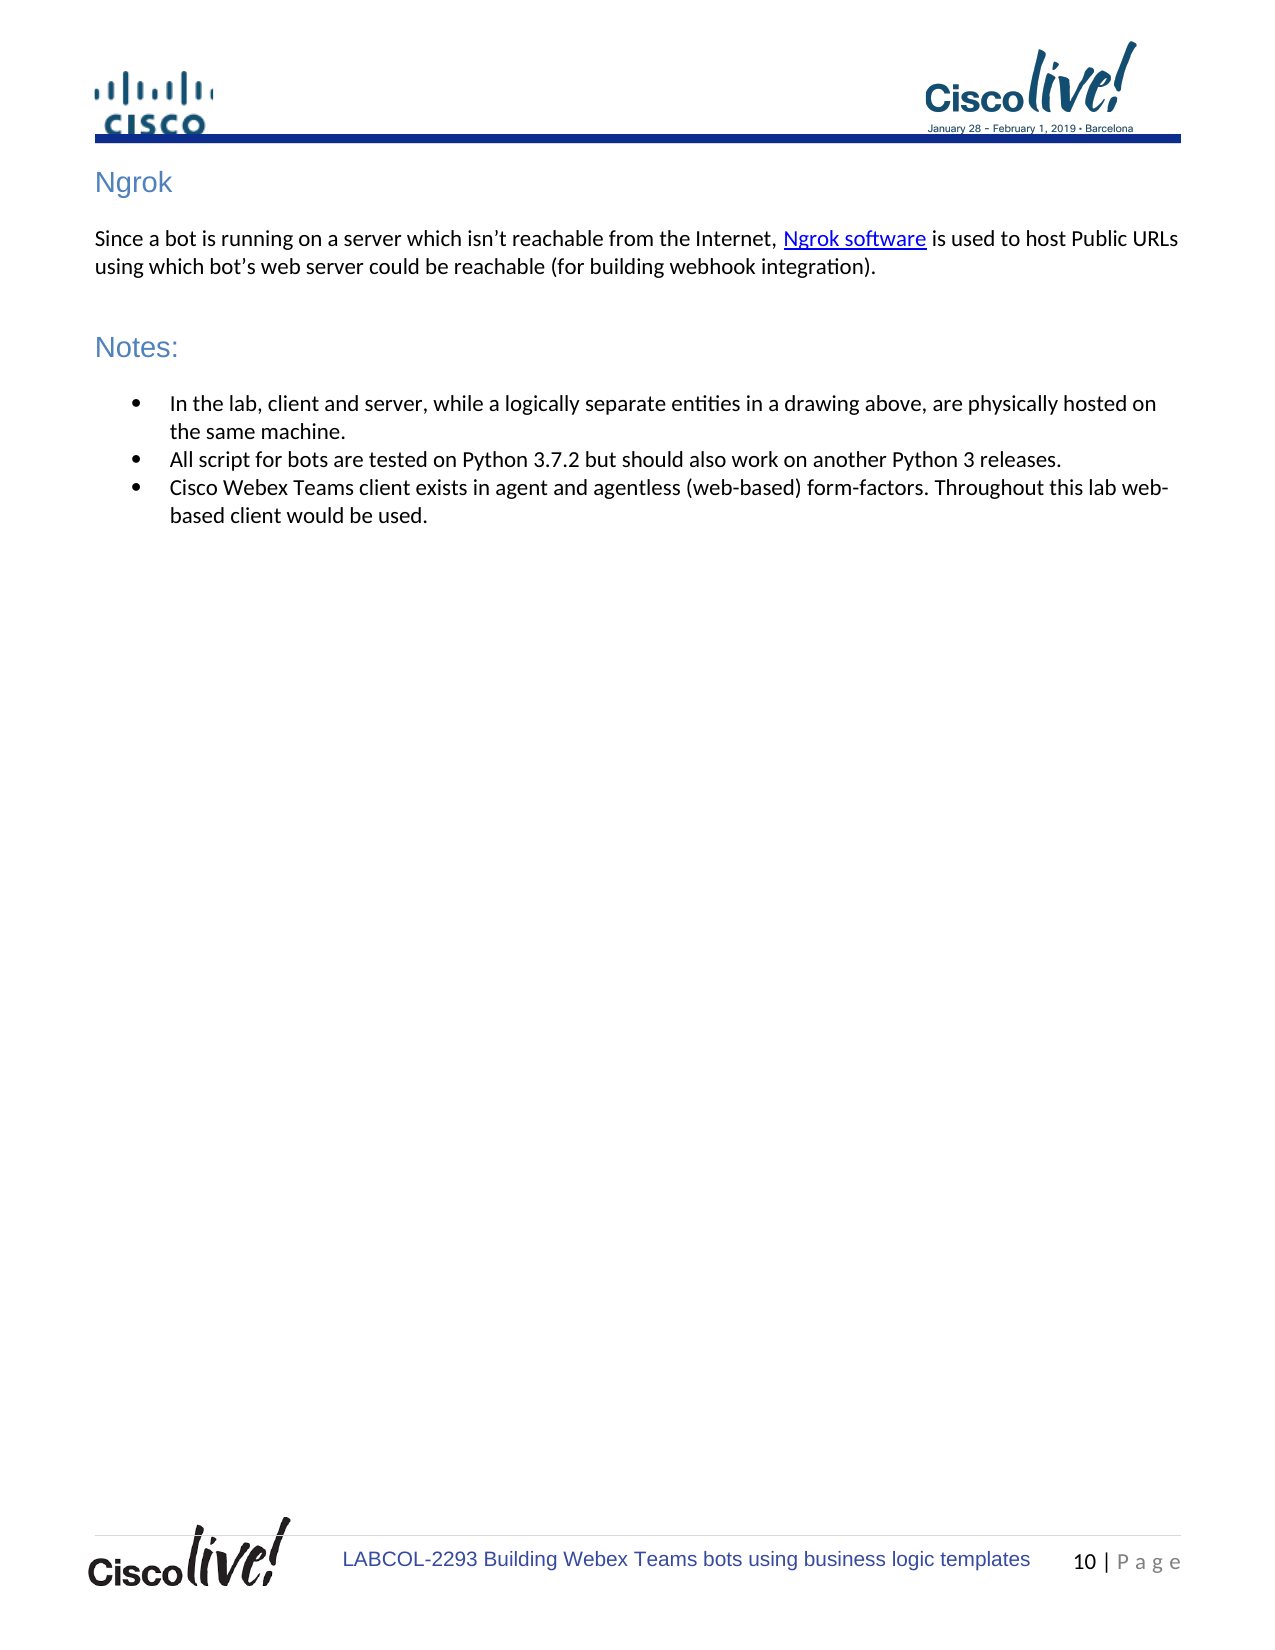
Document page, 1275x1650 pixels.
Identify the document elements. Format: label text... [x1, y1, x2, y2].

text Ngrok [94, 165, 1181, 198]
text Since a bot is running on a server which isn’t reachable from the Internet, Ngrok software is used to host Public URLs using which bot’s web server could be reachable (for building webhook integration). [94, 224, 1181, 280]
text Notes: [94, 330, 1181, 363]
list In the lab, client and server, while a logically separate entities in a drawing above, are physically hosted on the same machine. [132, 389, 1181, 445]
list All script for bots are tested on Python 3.7.2 but should also work on another Python 3 releases. [132, 445, 1181, 473]
picture [88, 1517, 291, 1588]
list Cisco Webex Teams client exists in agent and agentless (web-based) form-factors. Throughout this lab web-based client would be used. [132, 473, 1181, 529]
